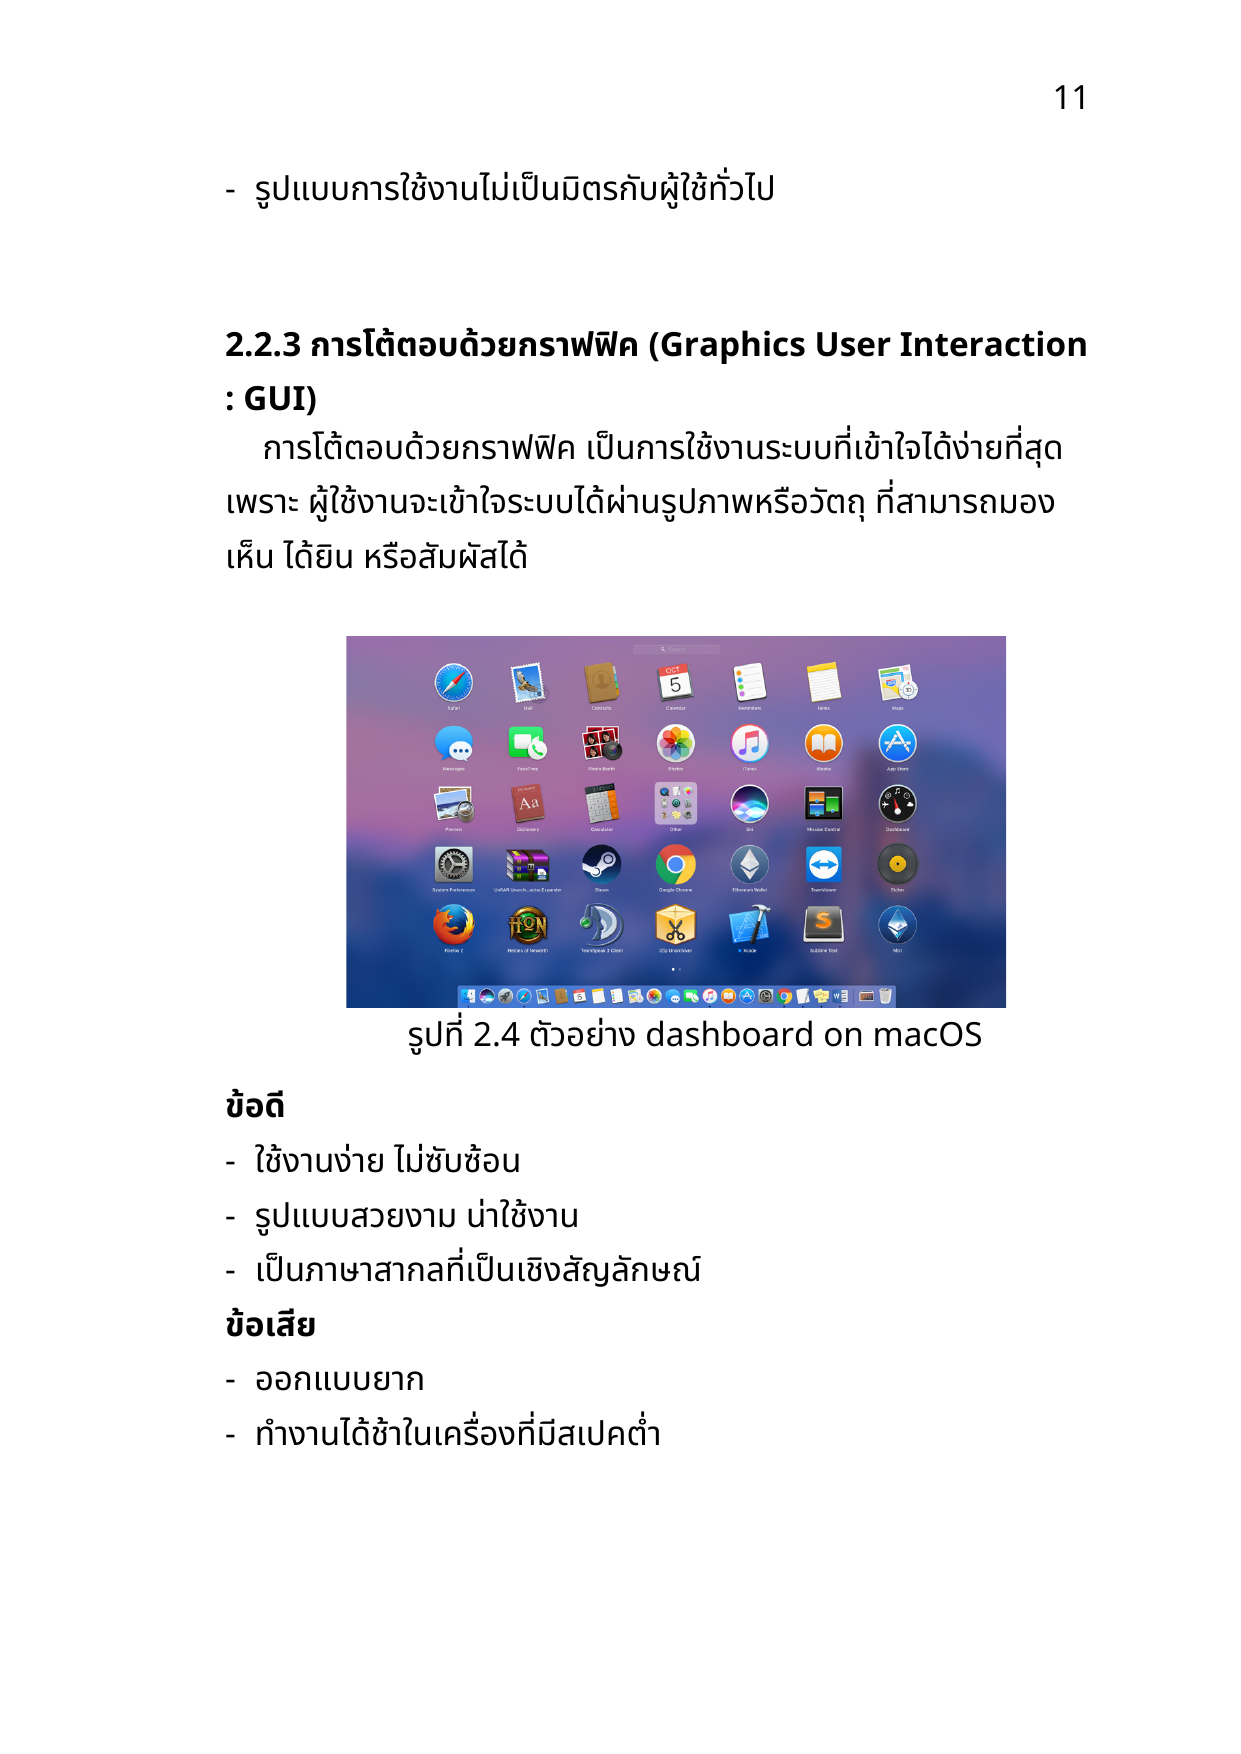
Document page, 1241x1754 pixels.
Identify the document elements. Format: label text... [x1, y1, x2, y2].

list เป็นภาษาสากลที่เป็นเชิงสัญลักษณ์ [225, 1246, 1090, 1297]
list ใช้งานง่าย ไม่ซับซ้อน [225, 1137, 1090, 1187]
picture [346, 636, 1007, 1008]
text ข้อดี [225, 1082, 1090, 1133]
text ข้อเสีย [225, 1301, 1090, 1351]
text รูปที่ 2.4 ตัวอย่าง dashboard on macOS [300, 1011, 1090, 1062]
list รูปแบบการใช้งานไม่เป็นมิตรกับผู้ใช้ทั่วไป [225, 164, 1090, 215]
list รูปแบบสวยงาม น่าใช้งาน [225, 1191, 1090, 1242]
list ออกแบบยาก [225, 1355, 1090, 1406]
list ทำงานได้ช้าในเครื่องที่มีสเปคต่ำ [225, 1409, 1090, 1460]
list การโต้ตอบด้วยกราฟฟิค เป็นการใช้งานระบบที่เข้าใจได้ง่ายที่สุดเพราะ ผู้ใช้งานจะเข้าใจระบบได้ผ่านรูปภาพหรือวัตถุ ที่สามารถมองเห็น ได้ยิน หรือสัมผัสได้ [225, 424, 1090, 583]
subtitle 2.2.3 การโต้ตอบด้วยกราฟฟิค (Graphics User Interaction : GUI) [225, 321, 1090, 421]
